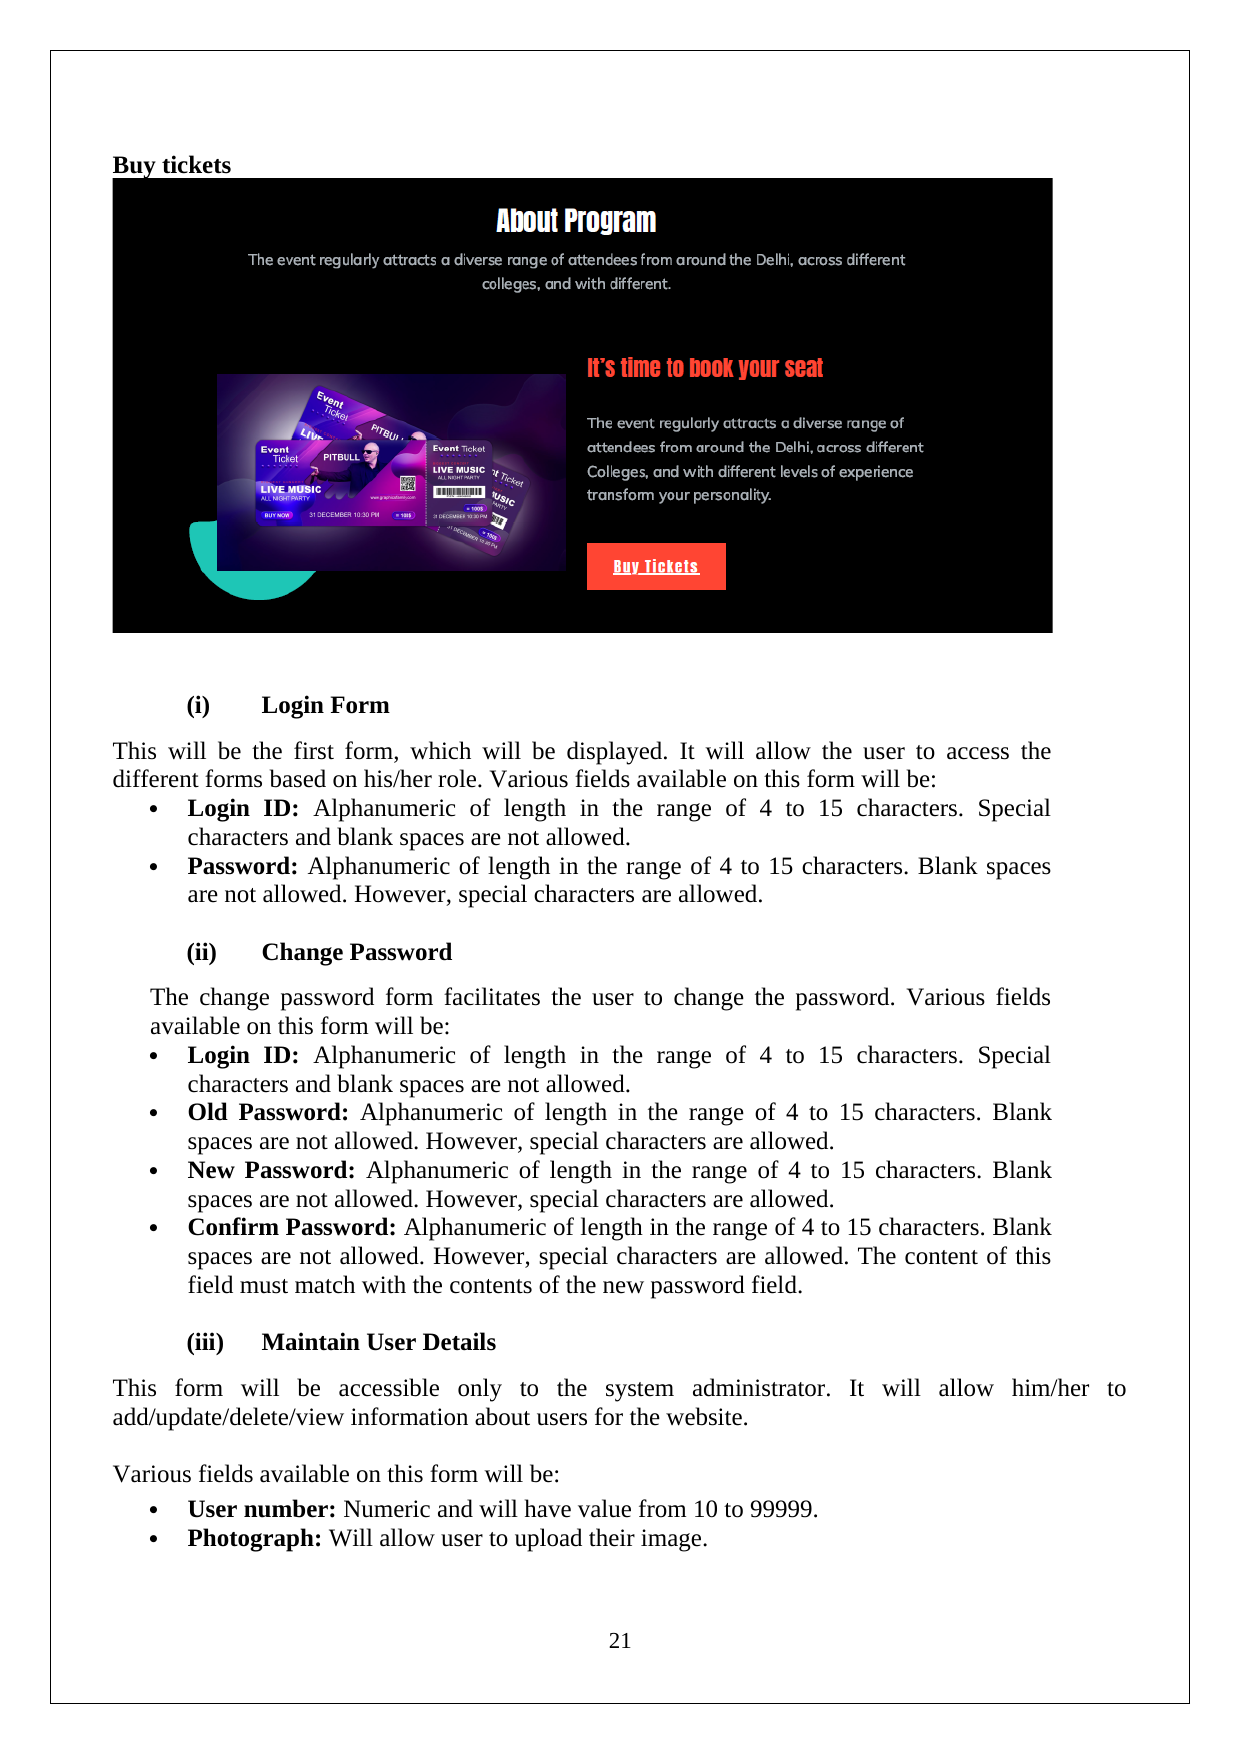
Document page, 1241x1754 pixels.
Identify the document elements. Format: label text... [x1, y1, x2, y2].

list Confirm Password: Alphanumeric of length in the range of 4 to 15 characters. Blank spaces are not allowed. However, special characters are allowed. The content of this field must match with the contents of the new password field. [150, 1212, 1053, 1299]
list New Password: Alphanumeric of length in the range of 4 to 15 characters. Blank spaces are not allowed. However, special characters are allowed. [150, 1155, 1053, 1212]
list Change Password [186, 937, 1053, 966]
list Login ID: Alphanumeric of length in the range of 4 to 15 characters. Special characters and blank spaces are not allowed. [150, 1040, 1053, 1097]
list User number: Numeric and will have value from 10 to 99999. [150, 1494, 1128, 1523]
text The change password form facilitates the user to change the password. Various fields available on this form will be: [150, 982, 1053, 1040]
list Login ID: Alphanumeric of length in the range of 4 to 15 characters. Special characters and blank spaces are not allowed. [150, 793, 1053, 851]
picture [112, 178, 1053, 633]
text Buy tickets [112, 150, 1053, 178]
list Password: Alphanumeric of length in the range of 4 to 15 characters. Blank spaces are not allowed. However, special characters are allowed. [150, 851, 1053, 908]
list Maintain User Details [186, 1327, 1053, 1356]
list Login Form [186, 690, 1053, 719]
text This form will be accessible only to the system administrator. It will allow him/her to add/update/delete/view information about users for the website. [112, 1373, 1128, 1430]
text Various fields available on this form will be: [112, 1459, 1128, 1488]
text This will be the first form, which will be displayed. It will allow the user to access the different forms based on his/her role. Various fields available on this form will be: [112, 736, 1053, 793]
list Photograph: Will allow user to upload their image. [150, 1523, 1128, 1552]
list Old Password: Alphanumeric of length in the range of 4 to 15 characters. Blank spaces are not allowed. However, special characters are allowed. [150, 1097, 1053, 1155]
